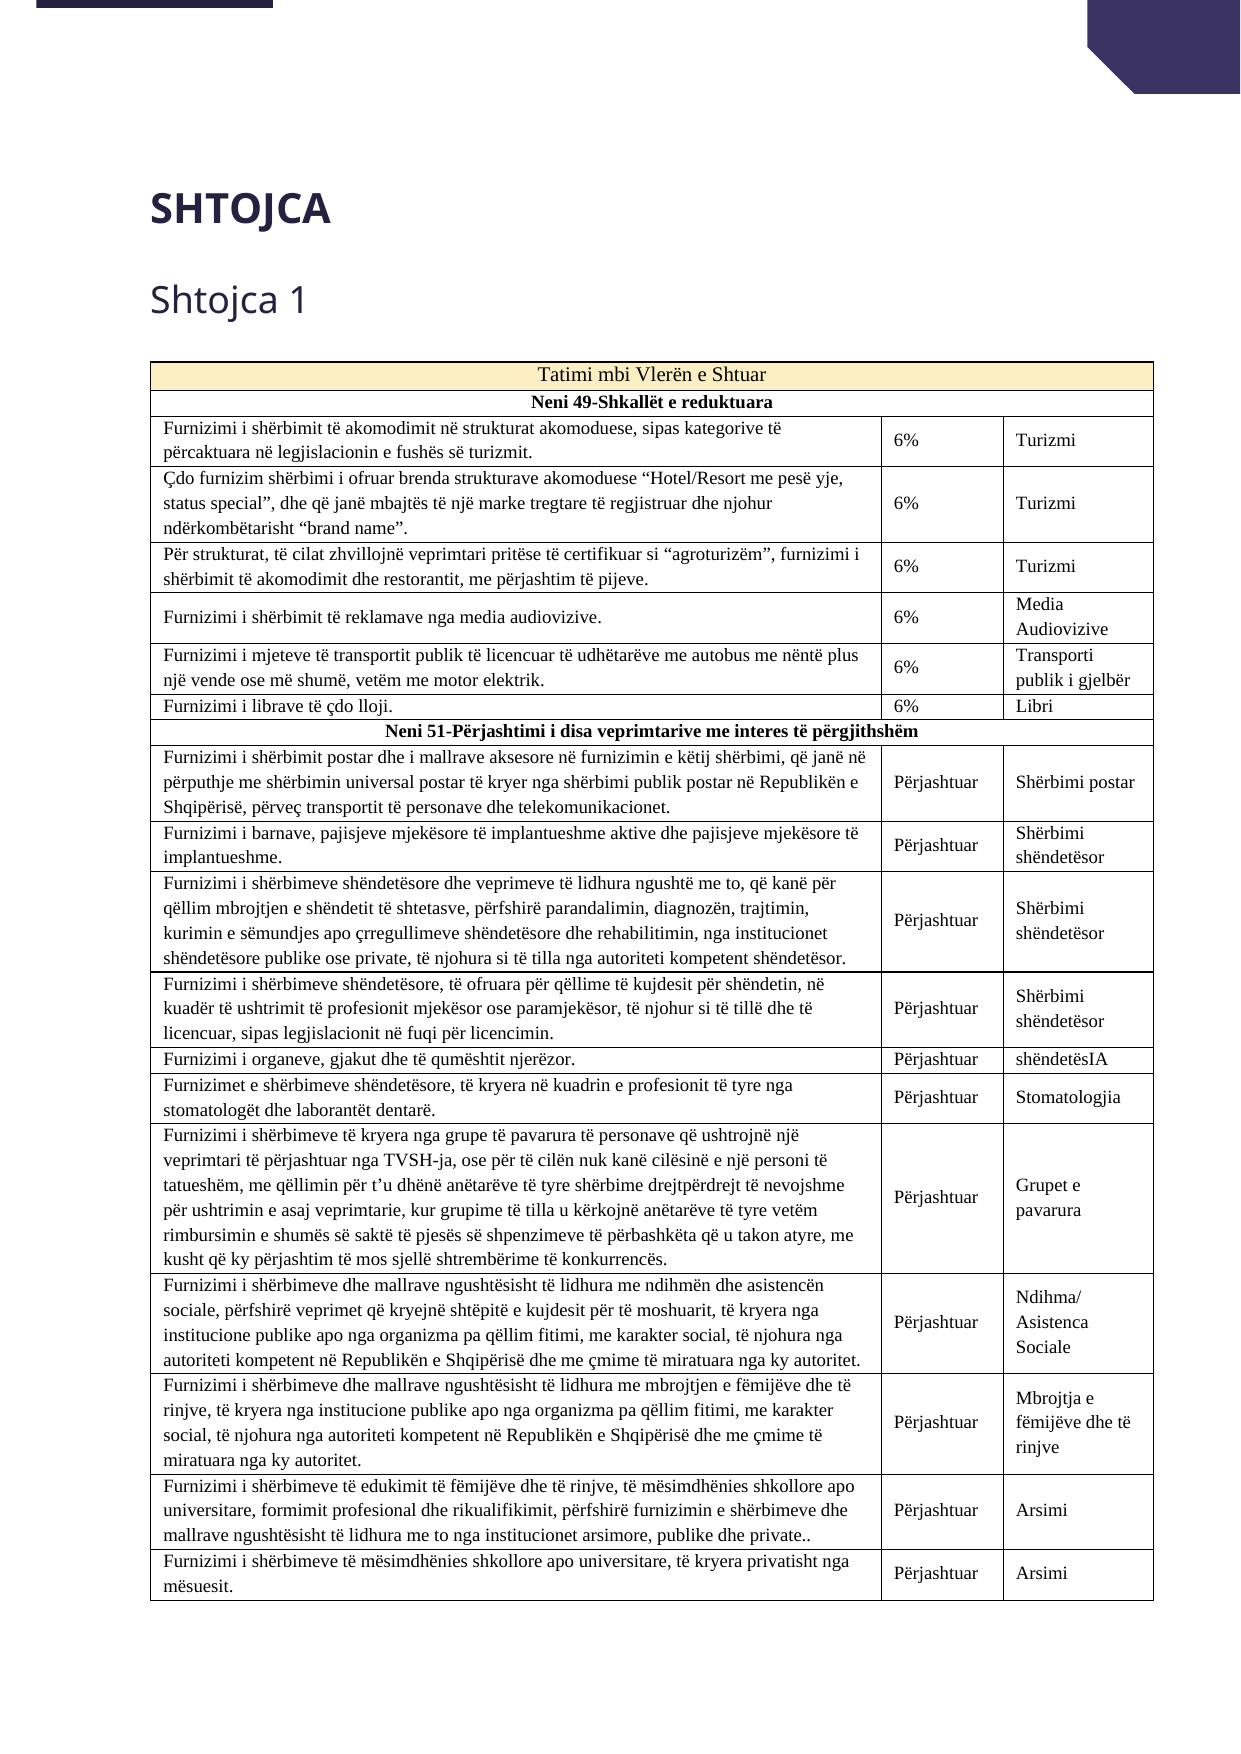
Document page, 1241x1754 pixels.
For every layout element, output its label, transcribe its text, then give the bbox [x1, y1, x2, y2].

table_cell Furnizimi i shërbimeve të kryera nga grupe të pavarura të personave që ushtrojnë një veprimtari të përjashtuar nga TVSH-ja, ose për të cilën nuk kanë cilësinë e një personi të tatueshëm, me qëllimin për t’u dhënë anëtarëve të tyre shërbime drejtpërdrejt të nevojshme për ushtrimin e asaj veprimtarie, kur grupime të tilla u kërkojnë anëtarëve të tyre vetëm rimbursimin e shumës së saktë të pjesës së shpenzimeve të përbashkëta që u takon atyre, me kusht që ky përjashtim të mos sjellë shtrembërime të konkurrencës. [151, 1124, 881, 1273]
table_cell Media Audiovizive [1004, 593, 1153, 643]
table_cell Turizmi [1004, 417, 1153, 466]
table_cell Për strukturat, të cilat zhvillojnë veprimtari pritëse të certifikuar si “agroturizëm”, furnizimi i shërbimit të akomodimit dhe restorantit, me përjashtim të pijeve. [151, 543, 881, 592]
table_cell Përjashtuar [882, 1048, 1003, 1073]
table_cell Neni 49-Shkallët e reduktuara [151, 391, 1153, 416]
table_cell Përjashtuar [882, 1124, 1003, 1273]
table_cell Furnizimi i shërbimit të akomodimit në strukturat akomoduese, sipas kategorive të përcaktuara në legjislacionin e fushës së turizmit. [151, 417, 881, 466]
table_cell Furnizimi i shërbimeve dhe mallrave ngushtësisht të lidhura me ndihmën dhe asistencën sociale, përfshirë veprimet që kryejnë shtëpitë e kujdesit për të moshuarit, të kryera nga institucione publike apo nga organizma pa qëllim fitimi, me karakter social, të njohura nga autoriteti kompetent në Republikën e Shqipërisë dhe me çmime të miratuara nga ky autoritet. [151, 1274, 881, 1373]
table_cell 6% [882, 417, 1003, 466]
table_cell Stomatologjia [1004, 1074, 1153, 1123]
table_cell Grupet e pavarura [1004, 1124, 1153, 1273]
text Shtojca 1 [150, 273, 1090, 324]
table_cell 6% [882, 695, 1003, 719]
table_cell Arsimi [1004, 1475, 1153, 1549]
table_cell Mbrojtja e fëmijëve dhe të rinjve [1004, 1374, 1153, 1473]
table_cell Përjashtuar [882, 973, 1003, 1047]
table_cell Furnizimi i shërbimit postar dhe i mallrave aksesore në furnizimin e këtij shërbimi, që janë në përputhje me shërbimin universal postar të kryer nga shërbimi publik postar në Republikën e Shqipërisë, përveç transportit të personave dhe telekomunikacionet. [151, 746, 881, 821]
table_cell Furnizimi i shërbimeve shëndetësore dhe veprimeve të lidhura ngushtë me to, që kanë për qëllim mbrojtjen e shëndetit të shtetasve, përfshirë parandalimin, diagnozën, trajtimin, kurimin e sëmundjes apo çrregullimeve shëndetësore dhe rehabilitimin, nga institucionet shëndetësore publike ose private, të njohura si të tilla nga autoriteti kompetent shëndetësor. [151, 872, 881, 971]
table_cell Furnizimi i shërbimeve të mësimdhënies shkollore apo universitare, të kryera privatisht nga mësuesit. [151, 1550, 881, 1599]
table_cell Ndihma/Asistenca Sociale [1004, 1274, 1153, 1373]
table_cell Furnizimi i librave të çdo lloji. [151, 695, 881, 719]
table_cell Shërbimi shëndetësor [1004, 872, 1153, 971]
table_cell Përjashtuar [882, 1274, 1003, 1373]
table_cell Libri [1004, 695, 1153, 719]
table_cell Shërbimi shëndetësor [1004, 973, 1153, 1047]
table_cell Neni 51-Përjashtimi i disa veprimtarive me interes të përgjithshëm [151, 720, 1153, 745]
table_cell Përjashtuar [882, 822, 1003, 871]
table_cell Furnizimi i barnave, pajisjeve mjekësore të implantueshme aktive dhe pajisjeve mjekësore të implantueshme. [151, 822, 881, 871]
table_cell Furnizimi i shërbimeve të edukimit të fëmijëve dhe të rinjve, të mësimdhënies shkollore apo universitare, formimit profesional dhe rikualifikimit, përfshirë furnizimin e shërbimeve dhe mallrave ngushtësisht të lidhura me to nga institucionet arsimore, publike dhe private.. [151, 1475, 881, 1549]
table_cell Çdo furnizim shërbimi i ofruar brenda strukturave akomoduese “Hotel/Resort me pesë yje, status special”, dhe që janë mbajtës të një marke tregtare të regjistruar dhe njohur ndërkombëtarisht “brand name”. [151, 467, 881, 542]
table_cell Përjashtuar [882, 872, 1003, 971]
table_cell 6% [882, 543, 1003, 592]
table_cell Furnizimi i organeve, gjakut dhe të qumështit njerëzor. [151, 1048, 881, 1073]
table_cell 6% [882, 593, 1003, 643]
table_cell shëndetësIA [1004, 1048, 1153, 1073]
table_cell Transporti publik i gjelbër [1004, 644, 1153, 693]
table_cell Shërbimi postar [1004, 746, 1153, 821]
table_cell Furnizimi i mjeteve të transportit publik tё licencuar të udhëtarëve me autobus me nëntë plus një vende ose më shumë, vetëm me motor elektrik. [151, 644, 881, 693]
table_cell Furnizimi i shërbimeve dhe mallrave ngushtësisht të lidhura me mbrojtjen e fëmijëve dhe të rinjve, të kryera nga institucione publike apo nga organizma pa qëllim fitimi, me karakter social, të njohura nga autoriteti kompetent në Republikën e Shqipërisë dhe me çmime të miratuara nga ky autoritet. [151, 1374, 881, 1473]
table_cell Përjashtuar [882, 1475, 1003, 1549]
table_cell Furnizimi i shërbimit të reklamave nga media audiovizive. [151, 593, 881, 643]
table_cell 6% [882, 644, 1003, 693]
table_cell Përjashtuar [882, 746, 1003, 821]
table_cell Shërbimi shëndetësor [1004, 822, 1153, 871]
table_cell Furnizimet e shërbimeve shëndetësore, të kryera në kuadrin e profesionit të tyre nga stomatologët dhe laborantët dentarë. [151, 1074, 881, 1123]
table_header Tatimi mbi Vlerën e Shtuar [151, 363, 1153, 390]
table_cell Turizmi [1004, 543, 1153, 592]
table_cell Turizmi [1004, 467, 1153, 542]
table_cell Përjashtuar [882, 1550, 1003, 1599]
table_cell Përjashtuar [882, 1074, 1003, 1123]
table_cell 6% [882, 467, 1003, 542]
subtitle Shtojca [150, 179, 1090, 236]
table_cell Furnizimi i shërbimeve shëndetësore, të ofruara për qëllime të kujdesit për shëndetin, në kuadër të ushtrimit të profesionit mjekësor ose paramjekësor, të njohur si të tillë dhe të licencuar, sipas legjislacionit në fuqi për licencimin. [151, 973, 881, 1047]
table_cell Përjashtuar [882, 1374, 1003, 1473]
table_cell Arsimi [1004, 1550, 1153, 1599]
